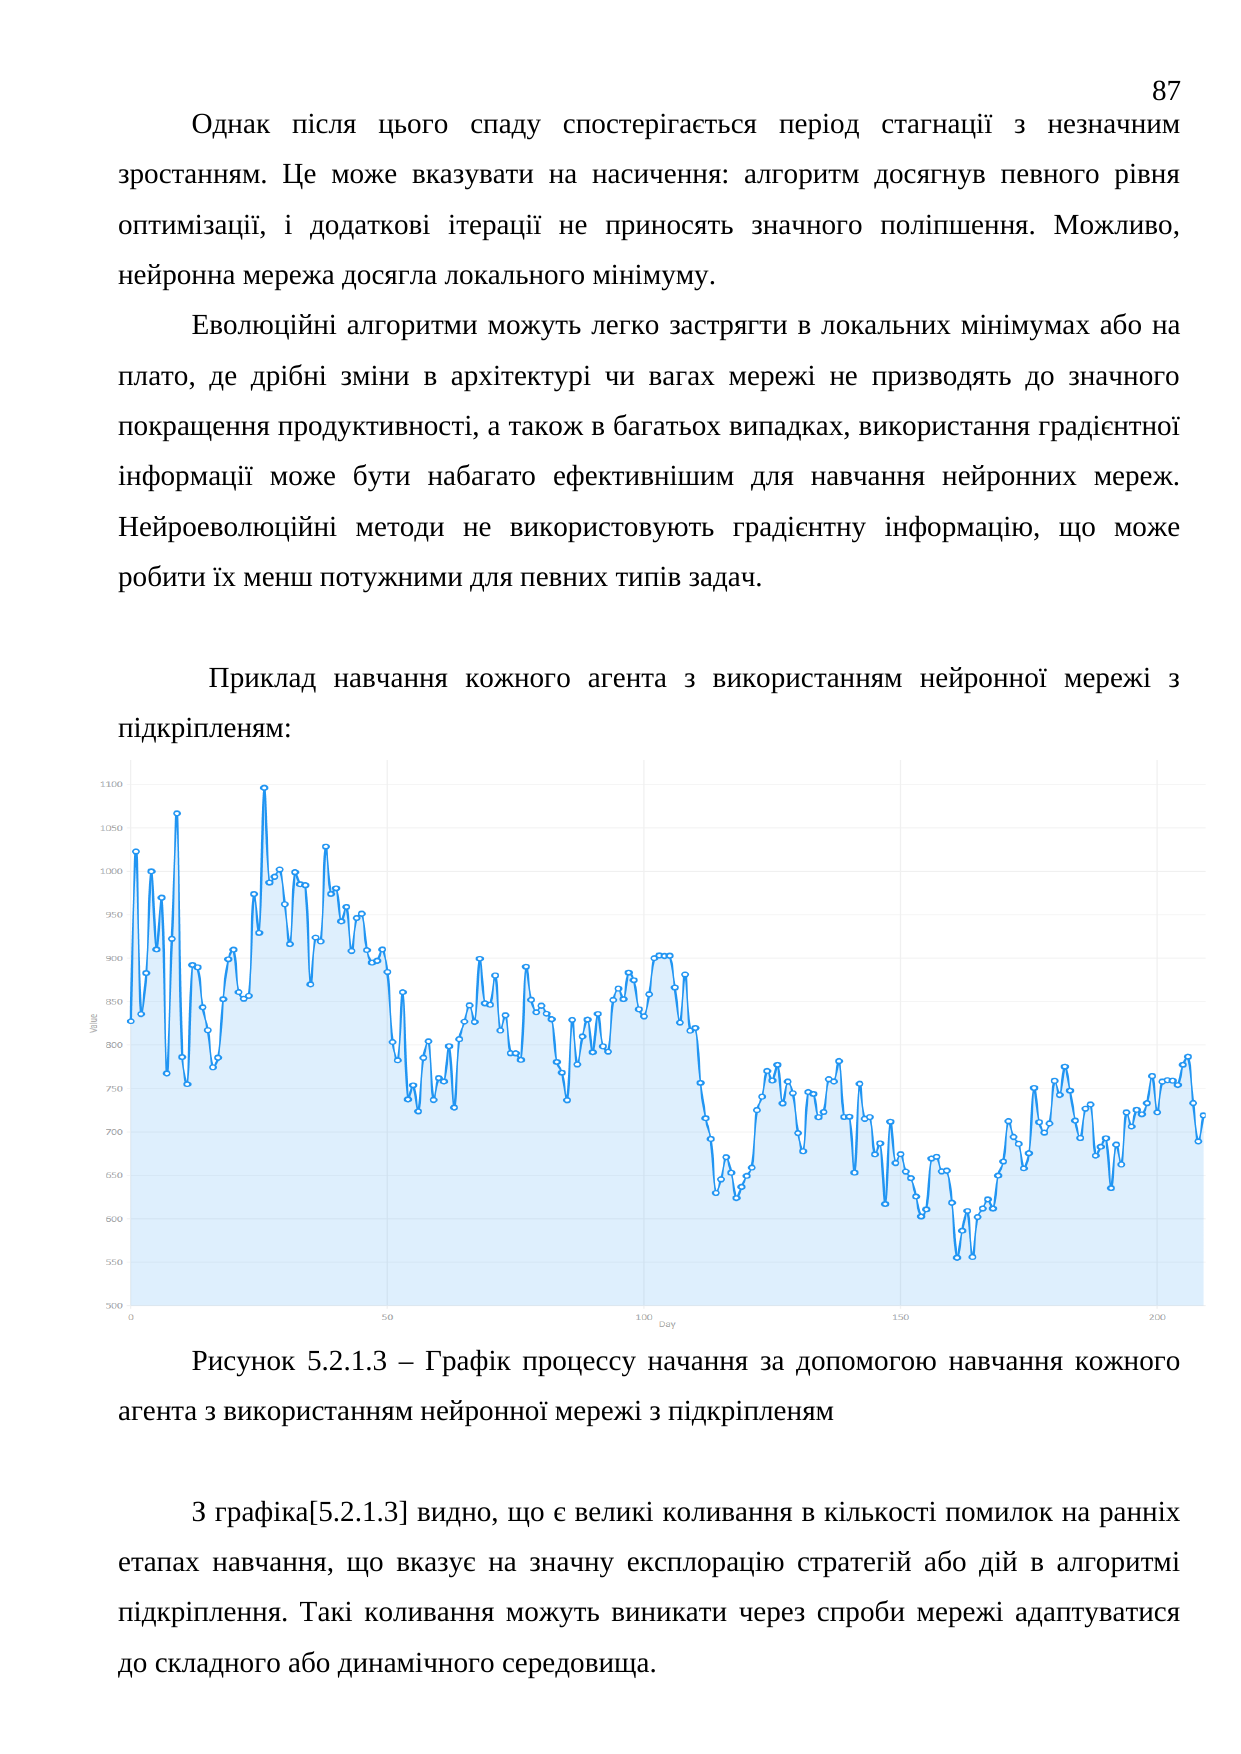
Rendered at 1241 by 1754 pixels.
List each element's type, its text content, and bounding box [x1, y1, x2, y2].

text Еволюційні алгоритми можуть легко застрягти в локальних мінімумах або на плато, де дрібні зміни в архітектурі чи вагах мережі не призводять до значного покращення продуктивності, а також в багатьох випадках, використання градієнтної інформації може бути набагато ефективнішим для навчання нейронних мереж. Нейроеволюційні методи не використовують градієнтну інформацію, що може робити їх менш потужними для певних типів задач. [118, 307, 1181, 593]
text Рисунок 5.2.1.3 – Графік процессу начання за допомогою навчання кожного агента з використанням нейронної мережі з підкріпленям [118, 1343, 1181, 1427]
text Однак після цього спаду спостерігається період стагнації з незначним зростанням. Це може вказувати на насичення: алгоритм досягнув певного рівня оптимізації, і додаткові ітерації не приносять значного поліпшення. Можливо, нейронна мережа досягла локального мінімуму. [118, 106, 1181, 291]
picture [89, 760, 1206, 1330]
text Приклад навчання кожного агента з використанням нейронної мережі з підкріпленям: [118, 660, 1181, 743]
text З графіка[5.2.1.3] видно, що є великі коливання в кількості помилок на ранніх етапах навчання, що вказує на значну експлорацію стратегій або дій в алгоритмі підкріплення. Такі коливання можуть виникати через спроби мережі адаптуватися до складного або динамічного середовища. [118, 1494, 1181, 1678]
